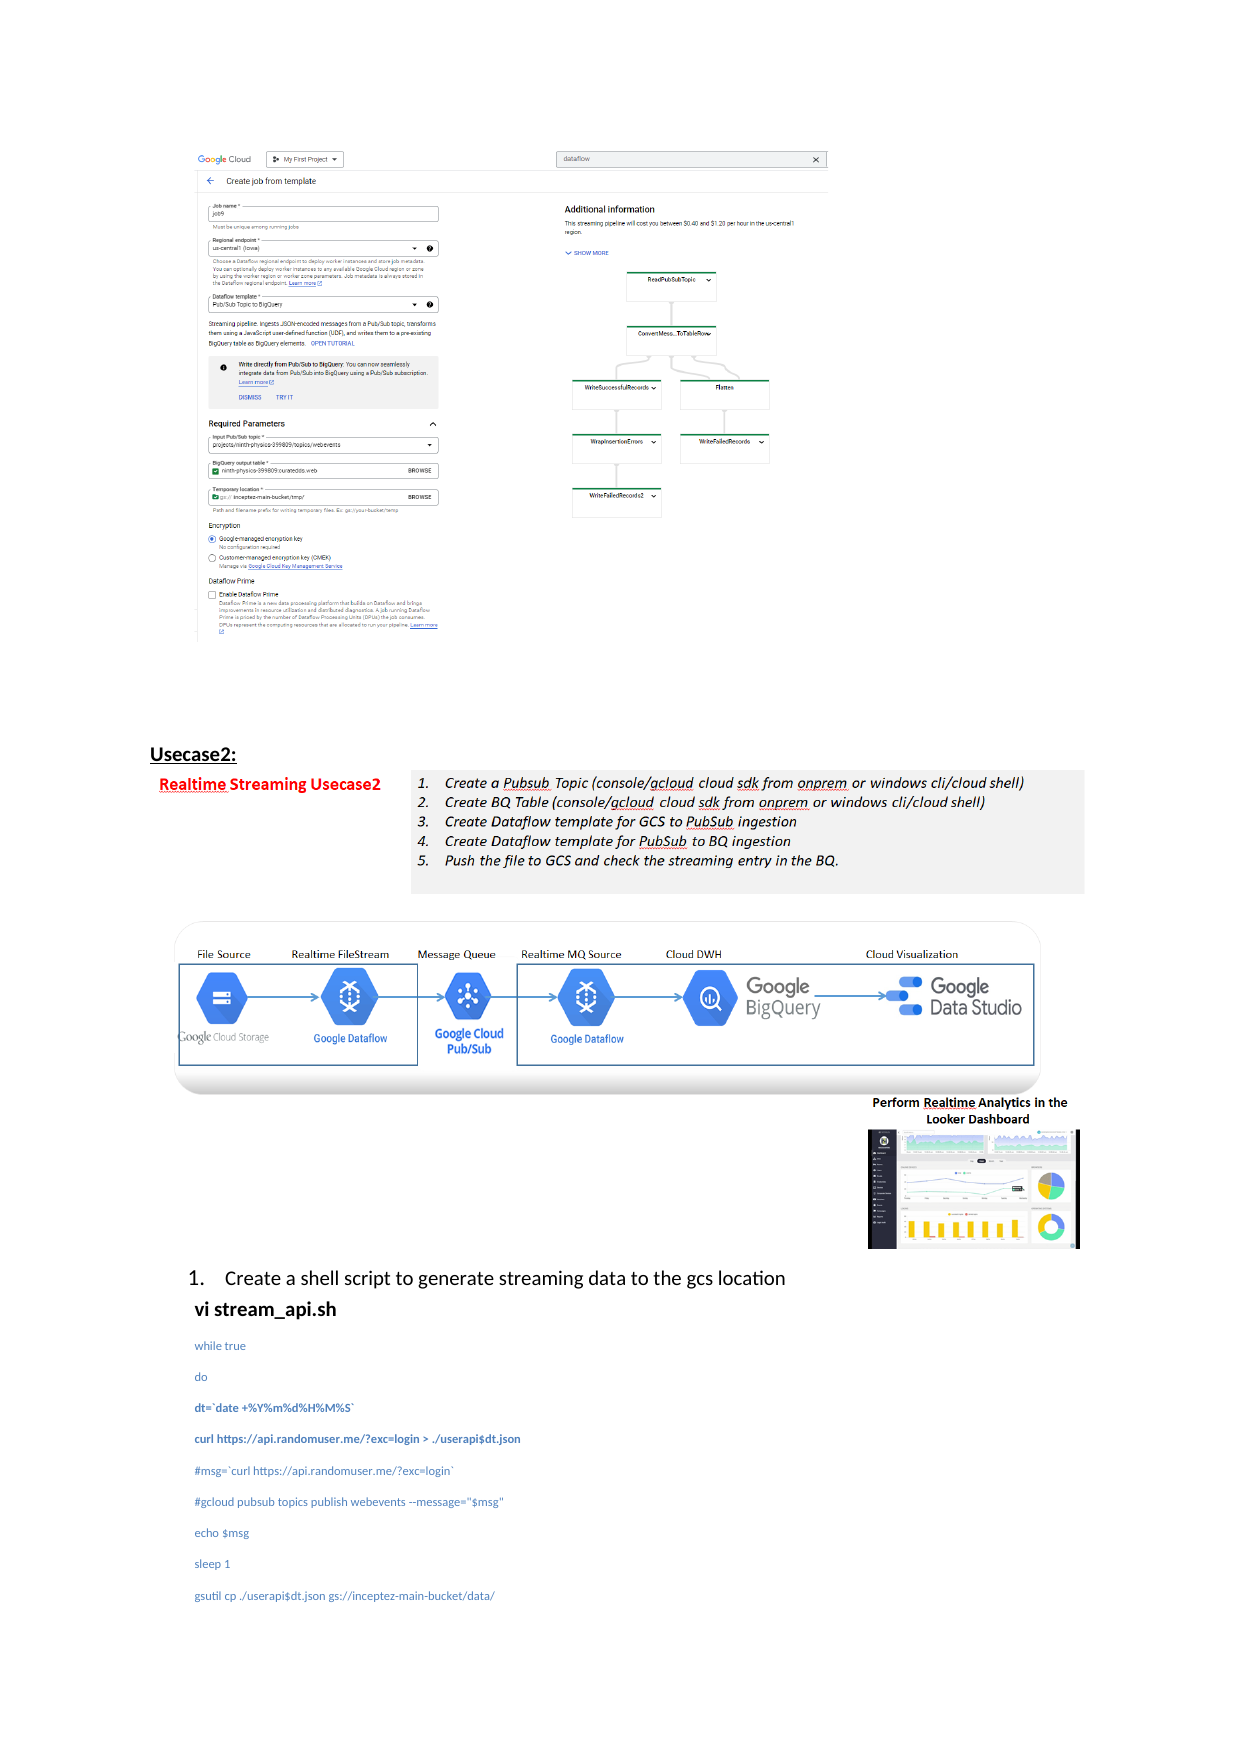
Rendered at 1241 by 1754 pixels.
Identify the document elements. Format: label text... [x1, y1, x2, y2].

text gsutil cp ./userapi$dt.json gs://inceptez-main-bucket/data/ [194, 1572, 1090, 1603]
text curl https://api.randomuser.me/?exc=login > ./userapi$dt.json [194, 1416, 1090, 1447]
text do [194, 1353, 1090, 1384]
text Usecase2: [150, 735, 1090, 766]
list Create a shell script to generate streaming data to the gcs location [187, 1260, 1090, 1291]
text #gcloud pubsub topics publish webevents --message="$msg" [194, 1478, 1090, 1509]
picture [150, 766, 1091, 1260]
text echo $msg [194, 1509, 1090, 1541]
text vi stream_api.sh [194, 1291, 1090, 1322]
text sleep 1 [194, 1541, 1090, 1572]
text #msg=`curl https://api.randomuser.me/?exc=login` [194, 1447, 1090, 1478]
picture [194, 150, 829, 642]
text while true [194, 1322, 1090, 1353]
text dt=`date +%Y%m%d%H%M%S` [194, 1384, 1090, 1416]
